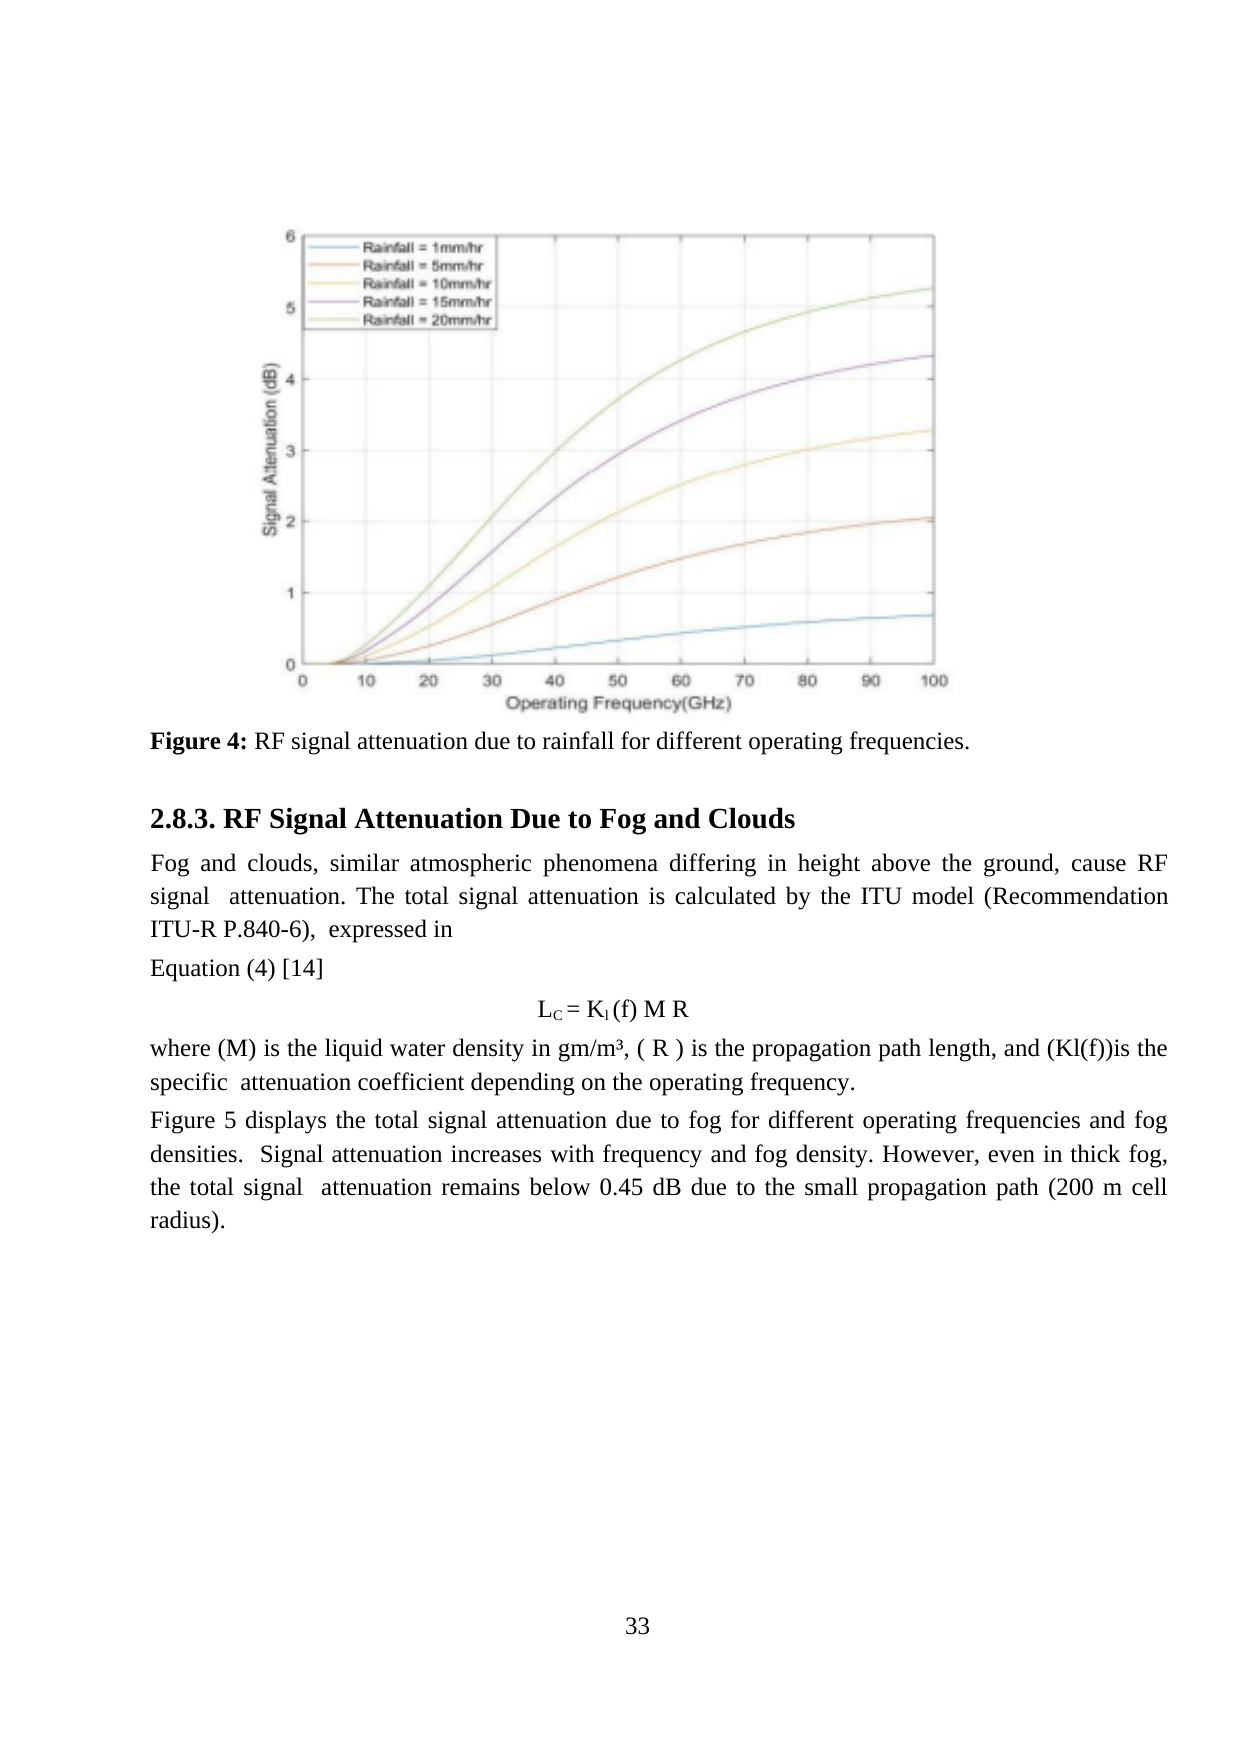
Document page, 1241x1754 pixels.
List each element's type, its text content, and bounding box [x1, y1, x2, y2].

text Fog and clouds, similar atmospheric phenomena differing in height above the ground, cause RF signal attenuation. The total signal attenuation is calculated by the ITU model (Recommendation ITU-R P.840-6), expressed in [150, 848, 1169, 943]
text where (M) is the liquid water density in gm/m³, ( R ) is the propagation path length, and (Kl(f))is the specific attenuation coefficient depending on the operating frequency. [149, 1033, 1169, 1096]
text Figure 5 displays the total signal attenuation due to fog for different operating frequencies and fog densities. Signal attenuation increases with frequency and fog density. However, even in thick fog, the total signal attenuation remains below 0.45 dB due to the small propagation path (200 m cell radius). [150, 1106, 1169, 1234]
picture [243, 226, 955, 722]
text Figure 4: RF signal attenuation due to rainfall for different operating frequencies. [150, 726, 1181, 755]
text 2.8.3. RF Signal Attenuation Due to Fog and Clouds [150, 801, 1181, 834]
text Equation (4) [14] [150, 953, 1181, 982]
text LC = Kl (f) M R [150, 994, 1181, 1023]
